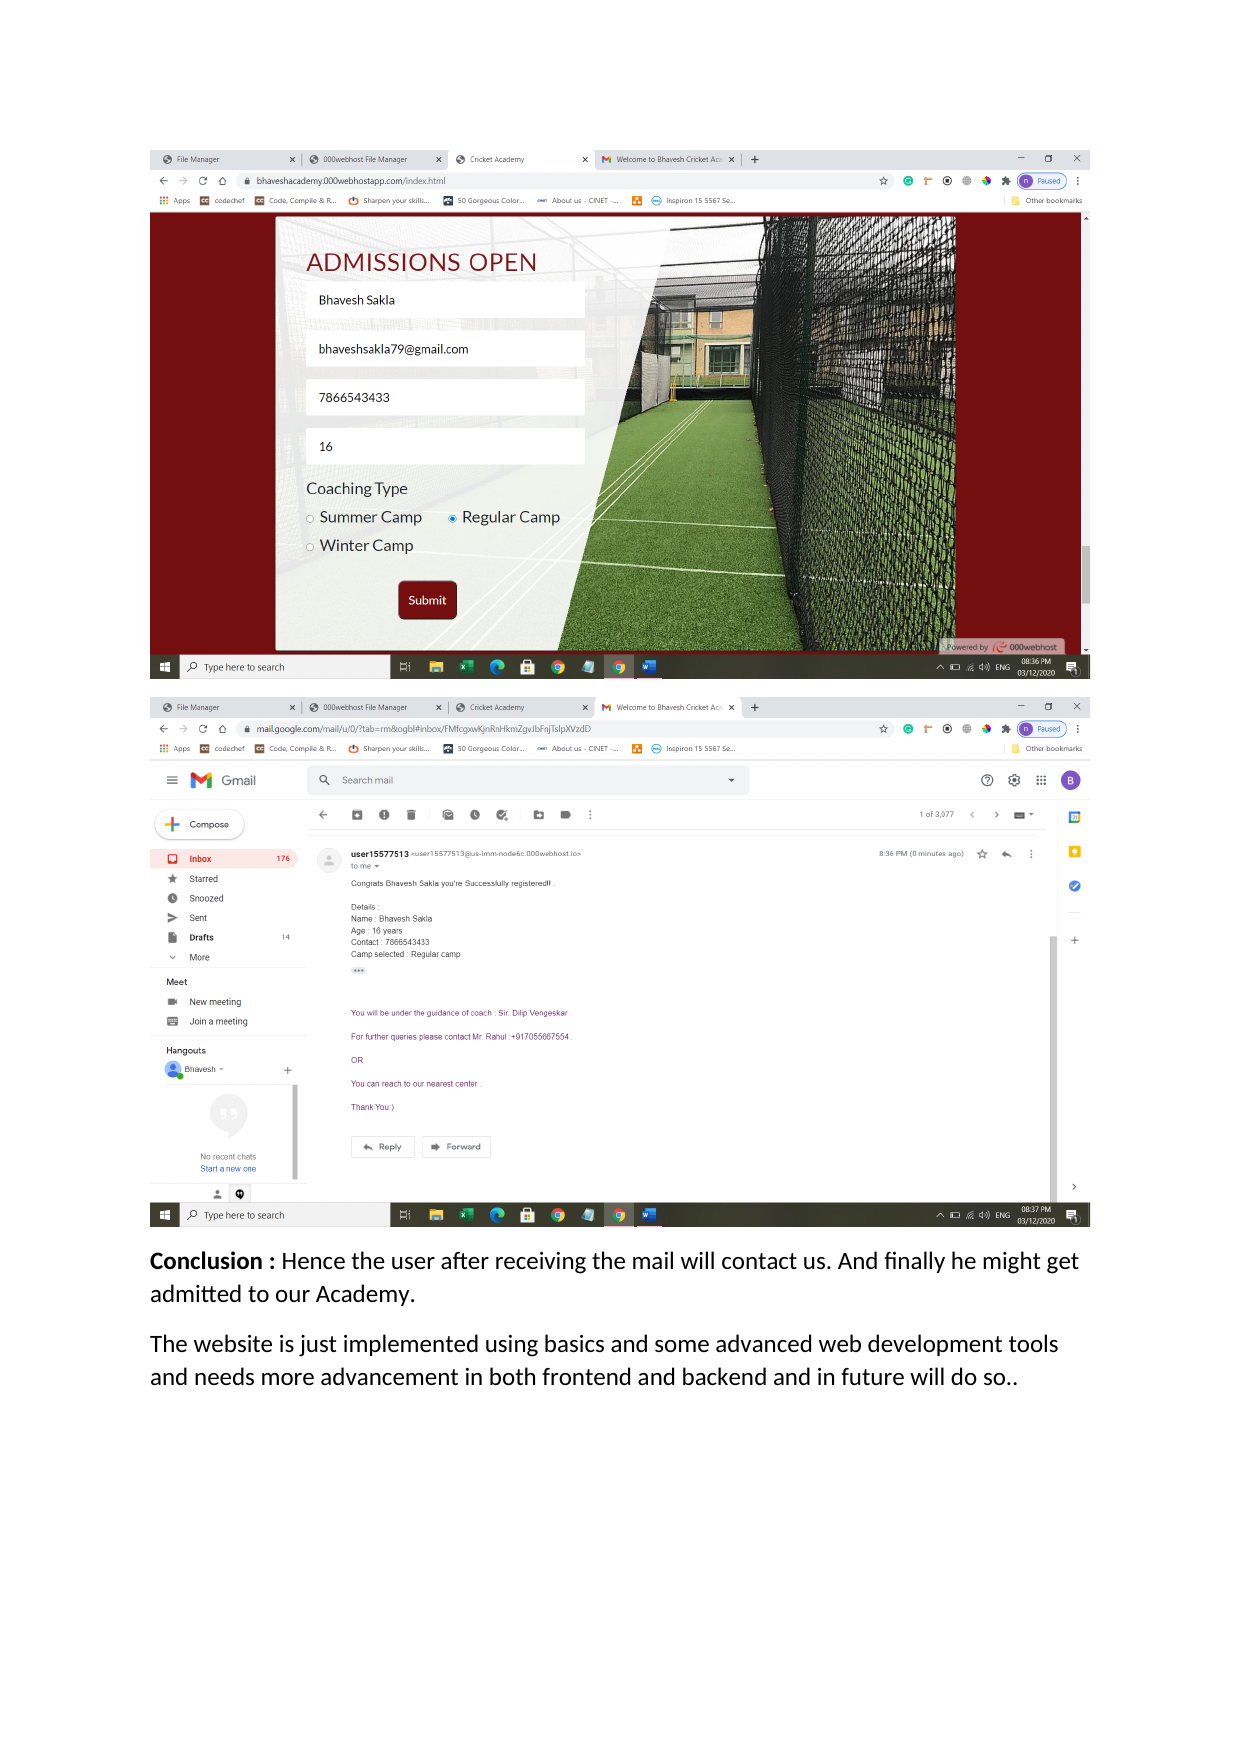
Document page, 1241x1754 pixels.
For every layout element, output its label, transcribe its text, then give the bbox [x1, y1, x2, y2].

text The website is just implemented using basics and some advanced web development tools and needs more advancement in both frontend and backend and in future will do so.. [150, 1328, 1090, 1391]
picture [150, 697, 1091, 1227]
text Conclusion : Hence the user after receiving the mail will contact us. And finally he might get admitted to our Academy. [150, 1245, 1090, 1309]
picture [150, 150, 1091, 679]
